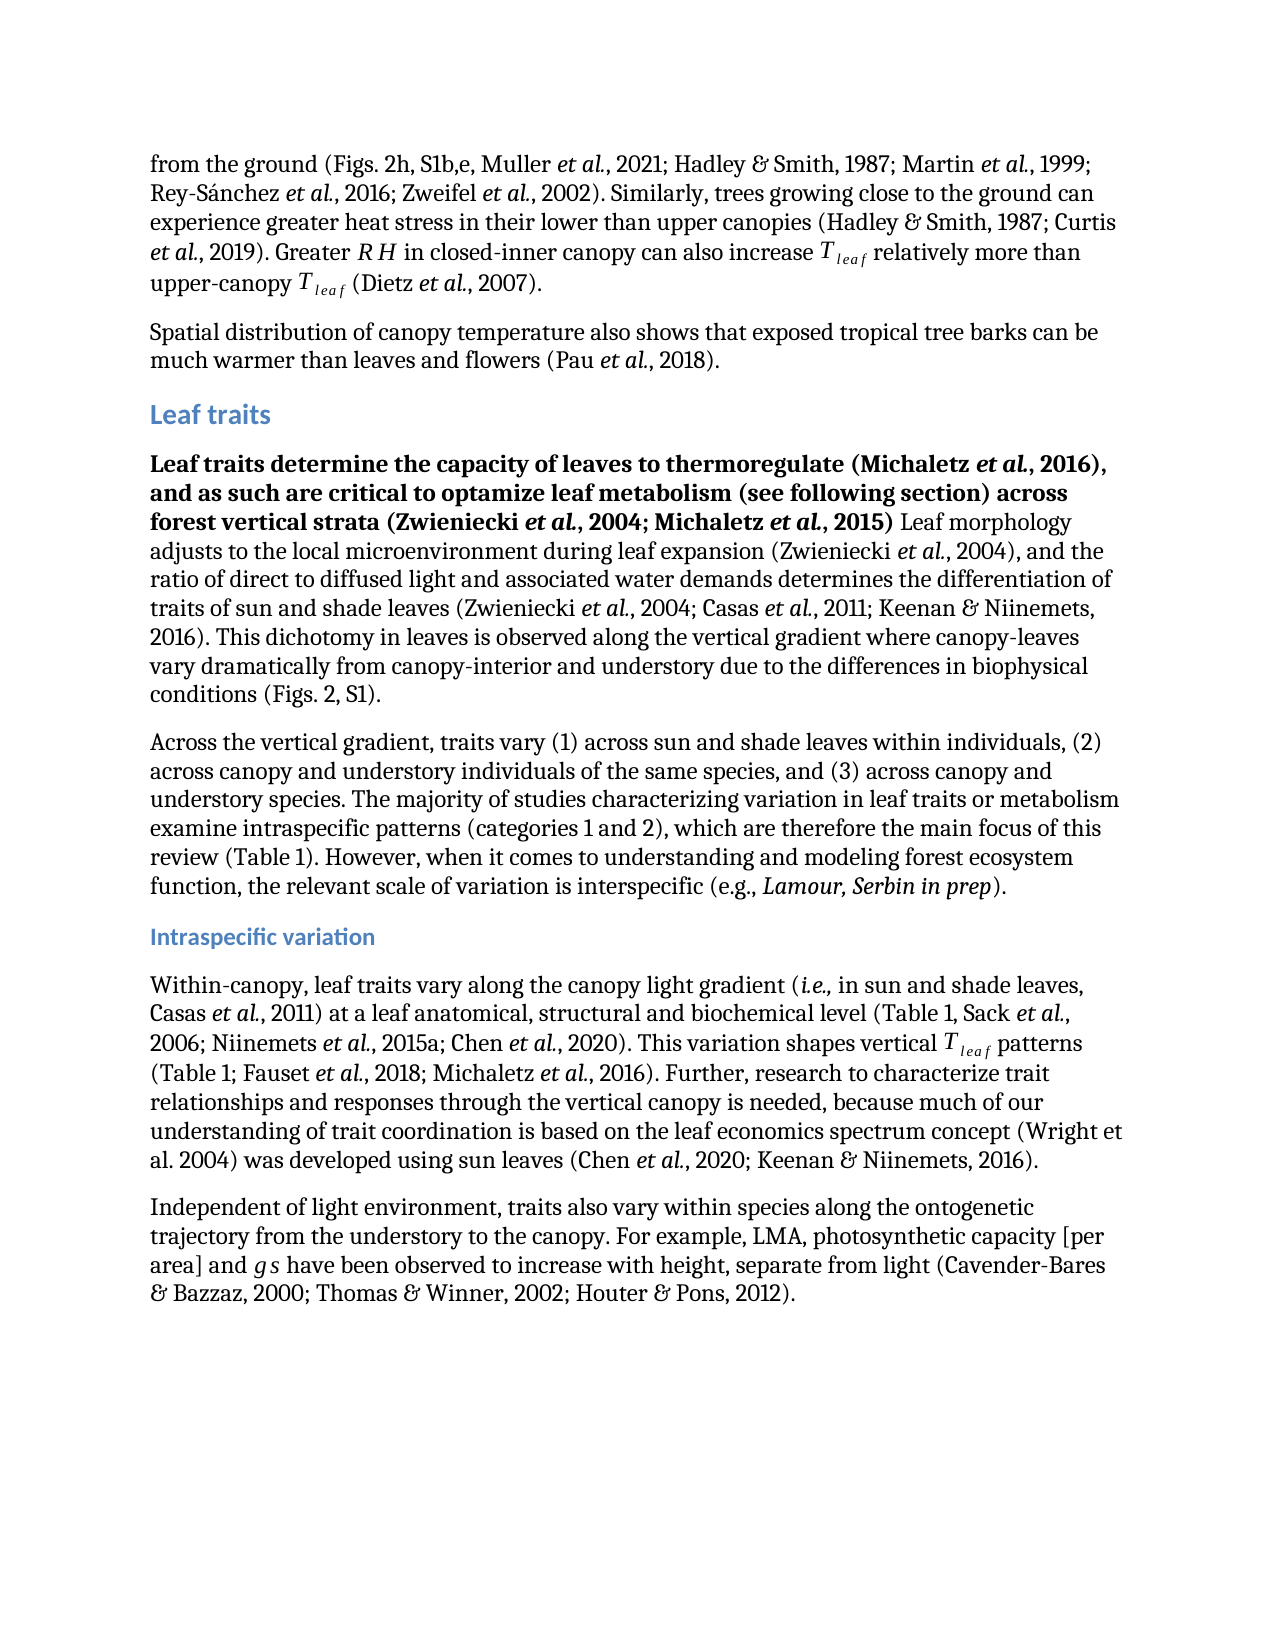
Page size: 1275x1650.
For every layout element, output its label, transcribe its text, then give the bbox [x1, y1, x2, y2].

text Within-canopy, leaf traits vary along the canopy light gradient (i.e., in sun and shade leaves, Casas et al., 2011) at a leaf anatomical, structural and biochemical level (Table 1, Sack et al., 2006; Niinemets et al., 2015a; Chen et al., 2020). This variation shapes vertical patterns (Table 1; Fauset et al., 2018; Michaletz et al., 2016). Further, research to characterize trait relationships and responses through the vertical canopy is needed, because much of our understanding of trait coordination is based on the leaf economics spectrum concept (Wright et al. 2004) was developed using sun leaves (Chen et al., 2020; Keenan & Niinemets, 2016). [150, 971, 1125, 1174]
text Across the vertical gradient, traits vary (1) across sun and shade leaves within individuals, (2) across canopy and understory individuals of the same species, and (3) across canopy and understory species. The majority of studies characterizing variation in leaf traits or metabolism examine intraspecific patterns (categories 1 and 2), which are therefore the main focus of this review (Table 1). However, when it comes to understanding and modeling forest ecosystem function, the relevant scale of variation is interspecific (e.g., Lamour, Serbin in prep). [150, 728, 1125, 900]
text Leaf traits determine the capacity of leaves to thermoregulate (Michaletz et al., 2016), and as such are critical to optamize leaf metabolism (see following section) across forest vertical strata (Zwieniecki et al., 2004; Michaletz et al., 2015) Leaf morphology adjusts to the local microenvironment during leaf expansion (Zwieniecki et al., 2004), and the ratio of direct to diffused light and associated water demands determines the differentiation of traits of sun and shade leaves (Zwieniecki et al., 2004; Casas et al., 2011; Keenan & Niinemets, 2016). This dichotomy in leaves is observed along the vertical gradient where canopy-leaves vary dramatically from canopy-interior and understory due to the differences in biophysical conditions (Figs. 2, S1). [150, 450, 1125, 709]
text Spatial distribution of canopy temperature also shows that exposed tropical tree barks can be much warmer than leaves and flowers (Pau et al., 2018). [150, 318, 1125, 375]
subtitle Leaf traits [150, 396, 1125, 432]
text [150, 150, 1125, 299]
subtitle Intraspecific variation [150, 921, 1125, 952]
text Independent of light environment, traits also vary within species along the ontogenetic trajectory from the understory to the canopy. For example, LMA, photosynthetic capacity [per area] and have been observed to increase with height, separate from light (Cavender-Bares & Bazzaz, 2000; Thomas & Winner, 2002; Houter & Pons, 2012). [150, 1193, 1125, 1308]
